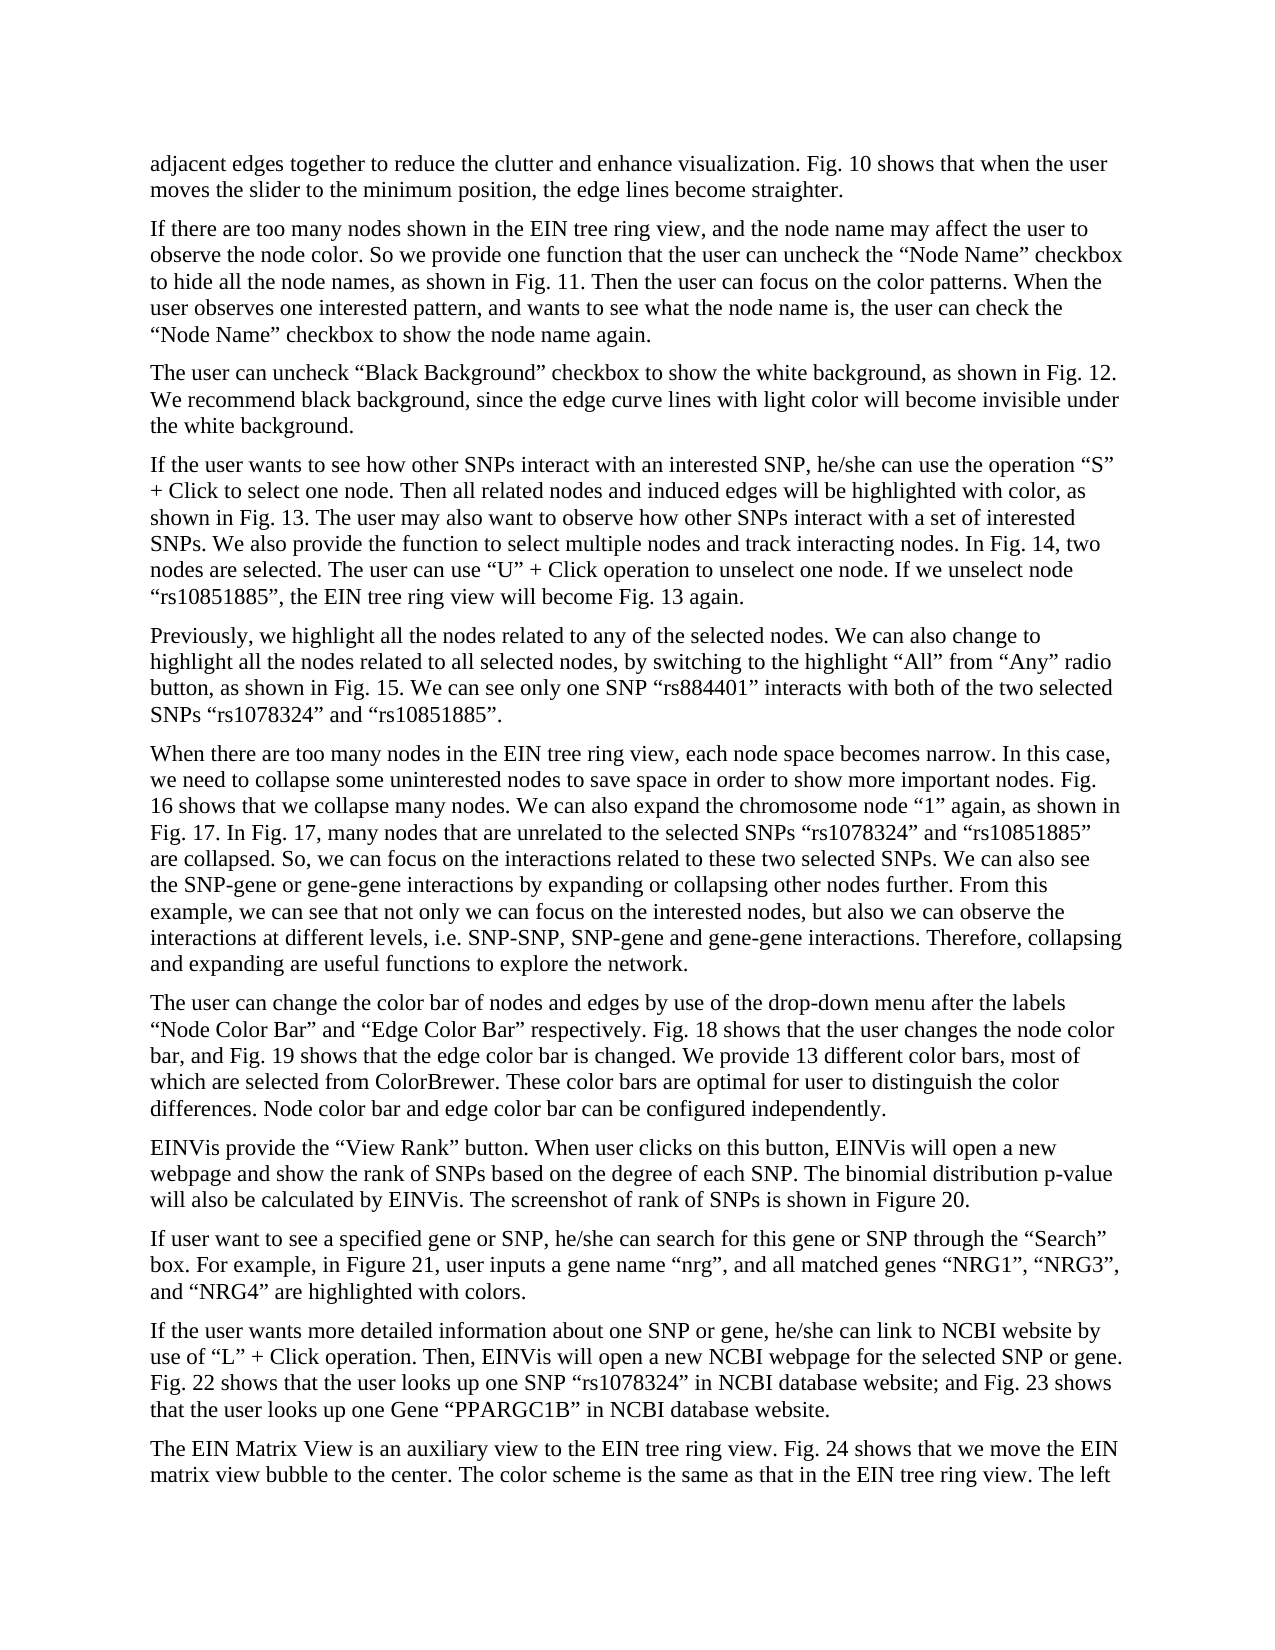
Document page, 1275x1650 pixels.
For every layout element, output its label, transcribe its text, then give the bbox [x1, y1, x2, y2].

text When there are too many nodes in the EIN tree ring view, each node space becomes narrow. In this case, we need to collapse some uninterested nodes to save space in order to show more important nodes. Fig. 16 shows that we collapse many nodes. We can also expand the chromosome node “1” again, as shown in Fig. 17. In Fig. 17, many nodes that are unrelated to the selected SNPs “rs1078324” and “rs10851885” are collapsed. So, we can focus on the interactions related to these two selected SNPs. We can also see the SNP-gene or gene-gene interactions by expanding or collapsing other nodes further. From this example, we can see that not only we can focus on the interested nodes, but also we can observe the interactions at different levels, i.e. SNP-SNP, SNP-gene and gene-gene interactions. Therefore, collapsing and expanding are useful functions to explore the network. [150, 739, 1125, 977]
text If user want to see a specified gene or SNP, he/she can search for this gene or SNP through the “Search” box. For example, in Figure 21, user inputs a gene name “nrg”, and all matched genes “NRG1”, “NRG3”, and “NRG4” are highlighted with colors. [150, 1225, 1125, 1304]
text The user can uncheck “Black Background” checkbox to show the white background, as shown in Fig. 12. We recommend black background, since the edge curve lines with light color will become invisible under the white background. [150, 359, 1125, 438]
text Previously, we highlight all the nodes related to any of the selected nodes. We can also change to highlight all the nodes related to all selected nodes, by switching to the highlight “All” from “Any” radio button, as shown in Fig. 15. We can see only one SNP “rs884401” interacts with both of the two selected SNPs “rs1078324” and “rs10851885”. [150, 622, 1125, 727]
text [150, 1434, 1125, 1487]
text EINVis provide the “View Rank” button. When user clicks on this button, EINVis will open a new webpage and show the rank of SNPs based on the degree of each SNP. The binomial distribution p-value will also be calculated by EINVis. The screenshot of rank of SNPs is shown in Figure 20. [150, 1133, 1125, 1213]
text The user can change the color bar of nodes and edges by use of the drop-down menu after the labels “Node Color Bar” and “Edge Color Bar” respectively. Fig. 18 shows that the user changes the node color bar, and Fig. 19 shows that the edge color bar is changed. We provide 13 different color bars, most of which are selected from ColorBrewer. These color bars are optimal for user to distinguish the color differences. Node color bar and edge color bar can be configured independently. [150, 989, 1125, 1121]
text If there are too many nodes shown in the EIN tree ring view, and the node name may affect the user to observe the node color. So we provide one function that the user can uncheck the “Node Name” checkbox to hide all the node names, as shown in Fig. 11. Then the user can focus on the color patterns. When the user observes one interested pattern, and wants to see what the node name is, the user can check the “Node Name” checkbox to show the node name again. [150, 215, 1125, 347]
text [150, 150, 1125, 203]
text If the user wants more detailed information about one SNP or gene, he/she can link to NCBI website by use of “L” + Click operation. Then, EINVis will open a new NCBI webpage for the selected SNP or gene. Fig. 22 shows that the user looks up one SNP “rs1078324” in NCBI database website; and Fig. 23 shows that the user looks up one Gene “PPARGC1B” in NCBI database website. [150, 1317, 1125, 1422]
text If the user wants to see how other SNPs interact with an interested SNP, he/she can use the operation “S” + Click to select one node. Then all related nodes and induced edges will be highlighted with color, as shown in Fig. 13. The user may also want to observe how other SNPs interact with a set of interested SNPs. We also provide the function to select multiple nodes and track interacting nodes. In Fig. 14, two nodes are selected. The user can use “U” + Click operation to unselect one node. If we unselect node “rs10851885”, the EIN tree ring view will become Fig. 13 again. [150, 451, 1125, 609]
